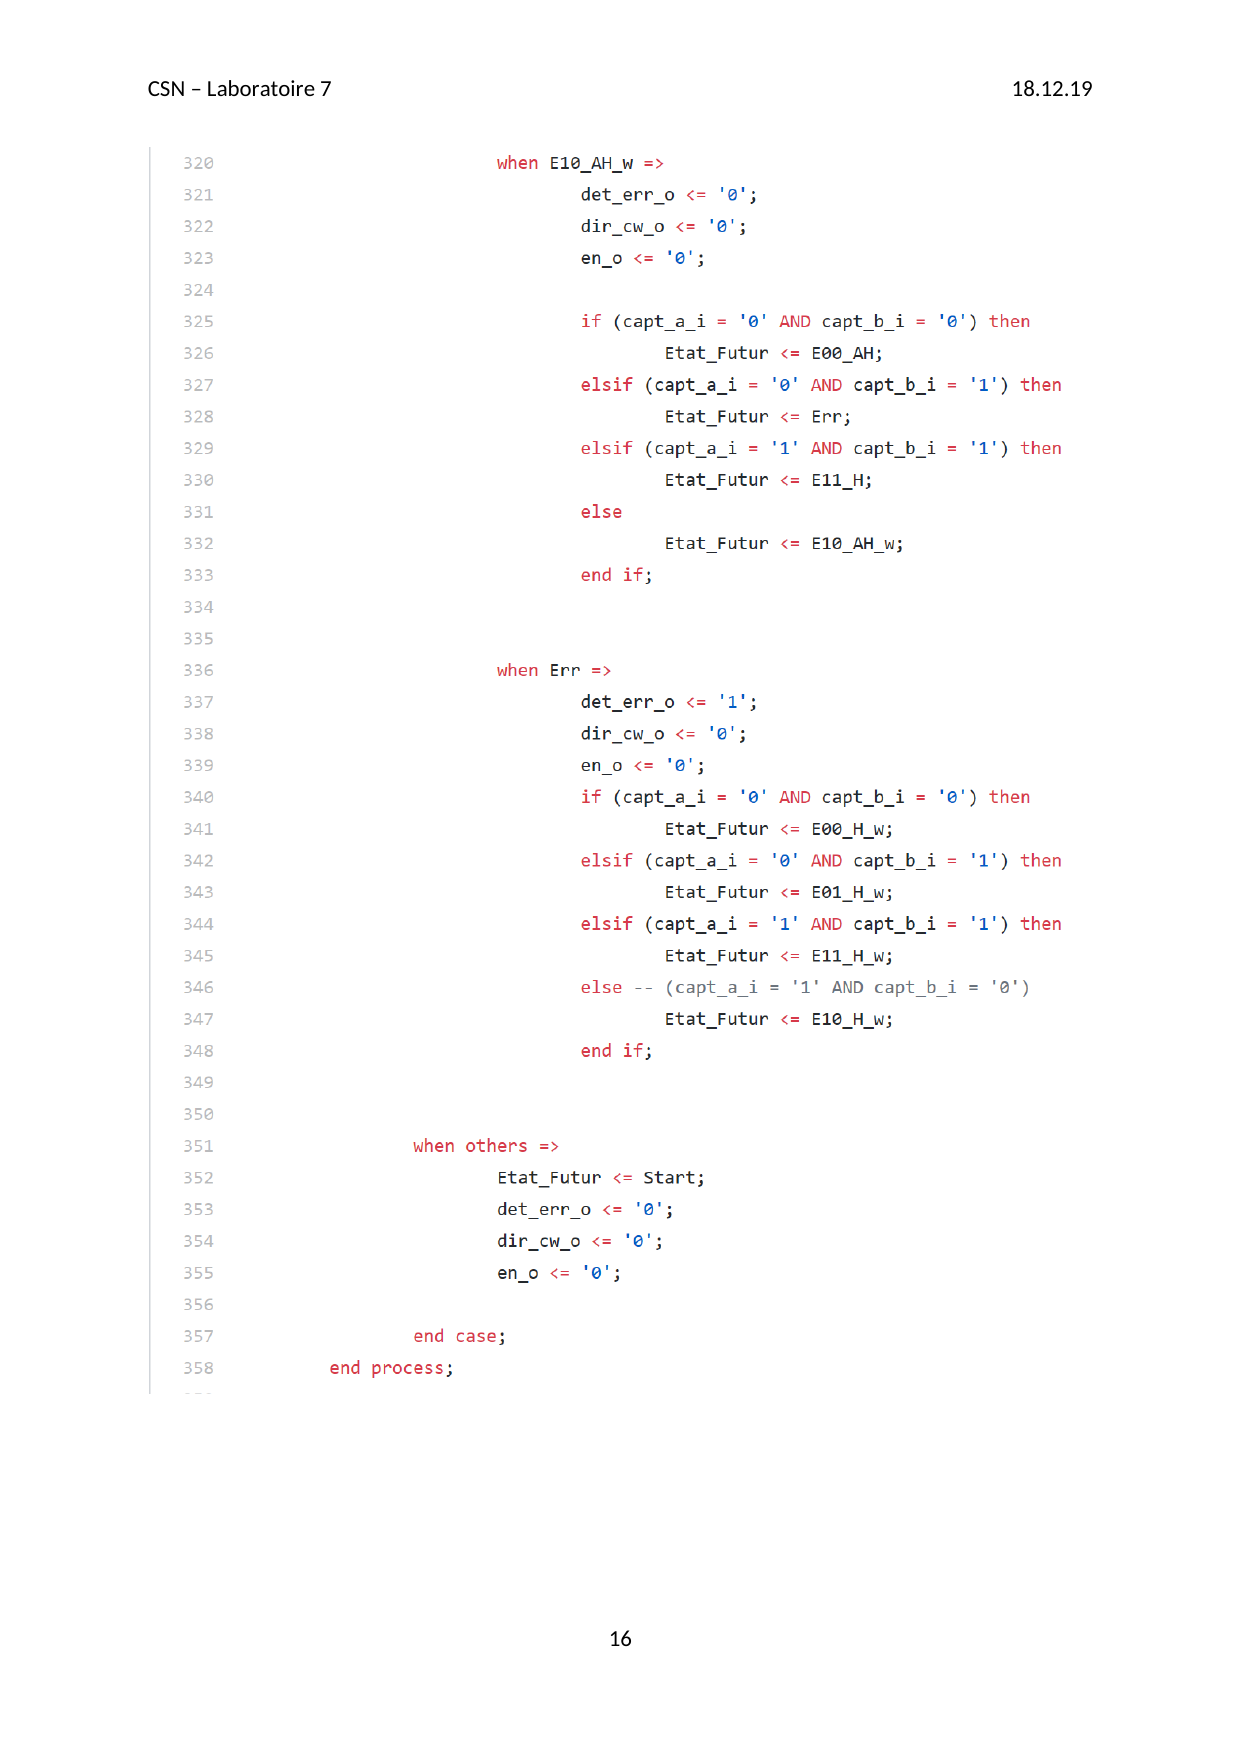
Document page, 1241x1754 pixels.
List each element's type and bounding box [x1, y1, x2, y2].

picture [147, 147, 1093, 1394]
